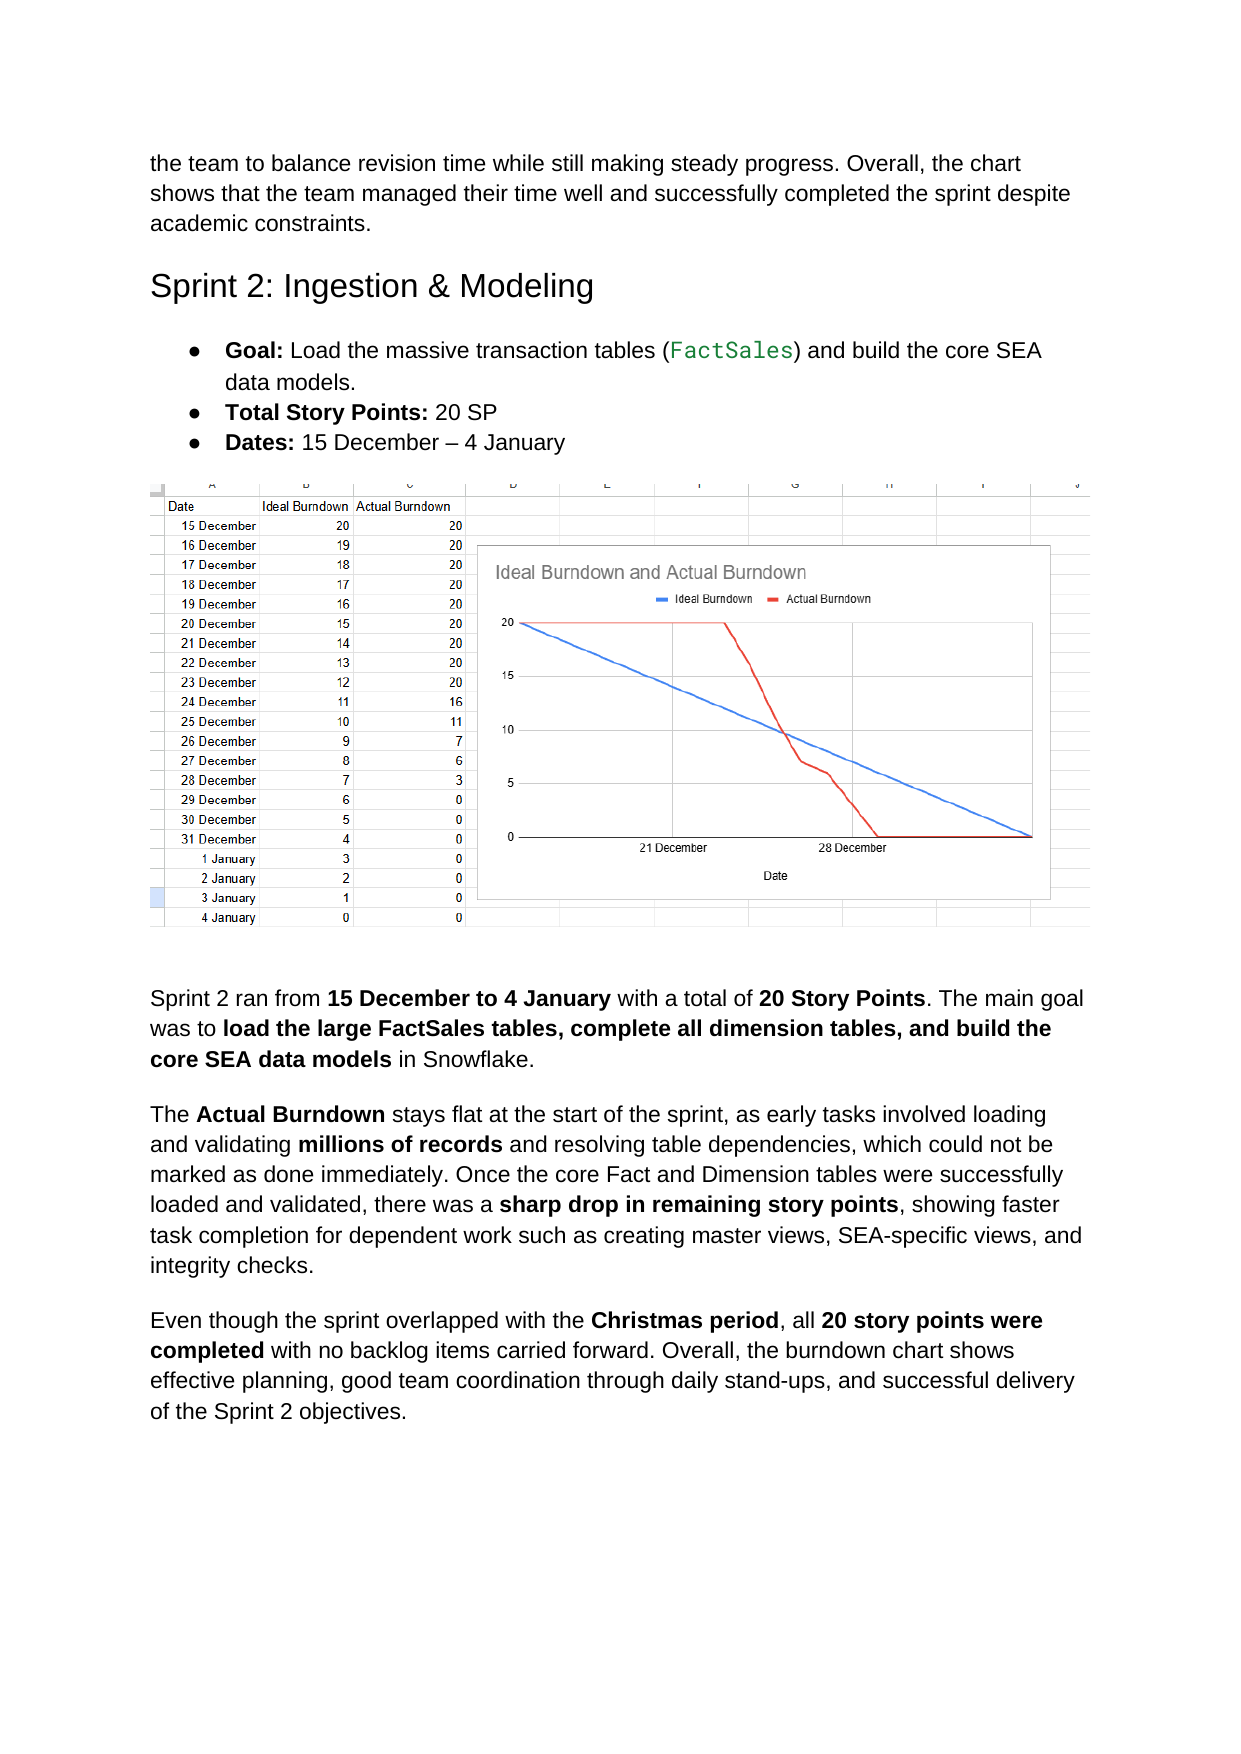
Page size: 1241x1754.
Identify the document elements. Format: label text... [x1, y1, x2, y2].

list Dates: 15 December – 4 January [187, 429, 1090, 456]
picture [150, 484, 1091, 927]
subtitle Sprint 2: Ingestion & Modeling [150, 266, 1090, 304]
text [150, 150, 1090, 237]
list Total Story Points: 20 SP [187, 399, 1090, 425]
list Goal: Load the massive transaction tables (FactSales) and build the core SEA data models. [187, 335, 1090, 395]
text Even though the sprint overlapped with the Christmas period, all 20 story points were completed with no backlog items carried forward. Overall, the burndown chart shows effective planning, good team coordination through daily stand-ups, and successful delivery of the Sprint 2 objectives. [150, 1307, 1090, 1424]
text The Actual Burndown stays flat at the start of the sprint, as early tasks involved loading and validating millions of records and resolving table dependencies, which could not be marked as done immediately. Once the core Fact and Dimension tables were successfully loaded and validated, there was a sharp drop in remaining story points, showing faster task completion for dependent work such as creating master views, SEA-specific views, and integrity checks. [150, 1101, 1090, 1278]
text Sprint 2 ran from 15 December to 4 January with a total of 20 Story Points. The main goal was to load the large FactSales tables, complete all dimension tables, and build the core SEA data models in Snowflake. [150, 985, 1090, 1072]
